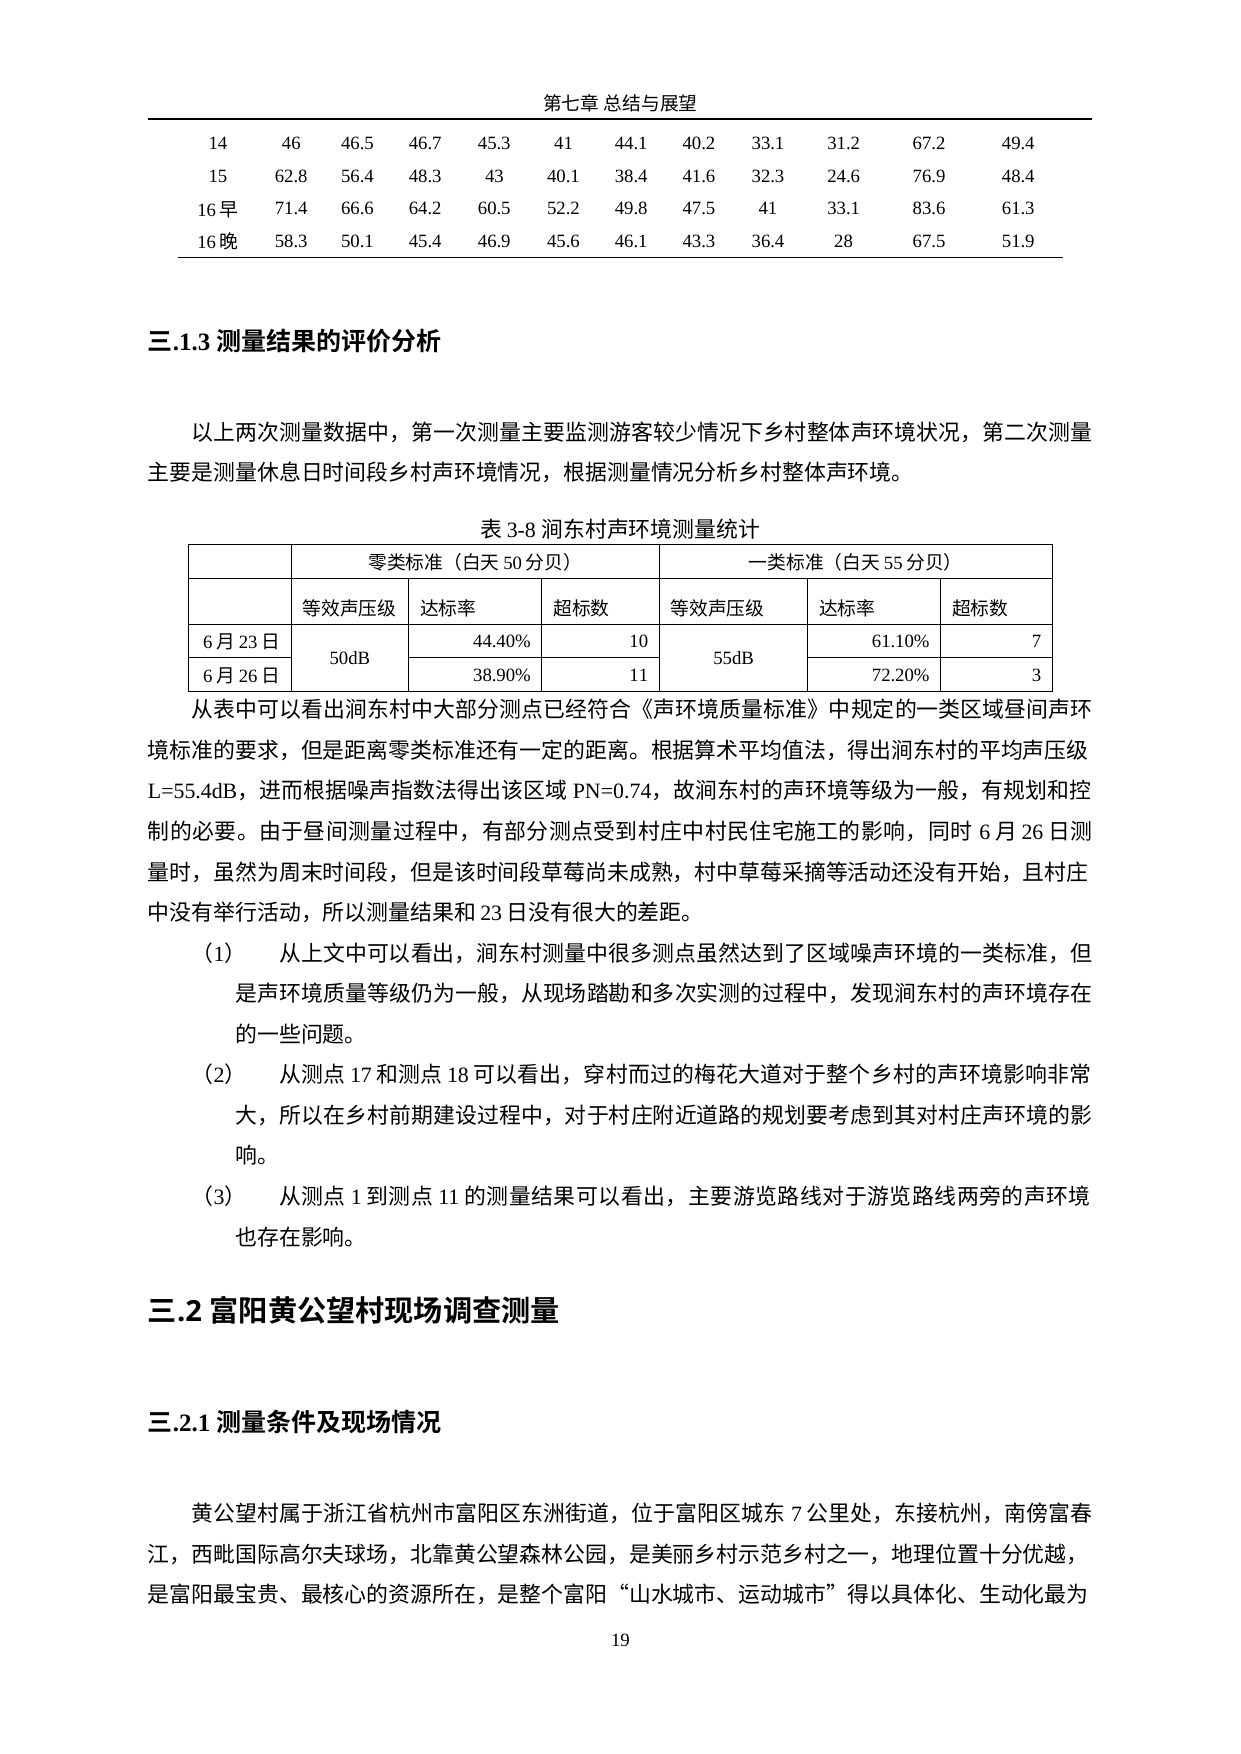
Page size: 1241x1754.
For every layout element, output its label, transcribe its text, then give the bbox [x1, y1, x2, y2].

table_cell 等效声压级 [292, 579, 408, 623]
table_cell 28 [802, 224, 884, 257]
table_cell 46.7 [390, 127, 459, 159]
text 表3-8 涧东村声环境测量统计 [148, 512, 1092, 544]
table_cell 46 [258, 127, 324, 159]
table_cell 71.4 [258, 192, 324, 224]
table_cell 62.8 [258, 159, 324, 192]
table_cell 36.4 [733, 224, 802, 257]
table_cell 40.2 [664, 127, 733, 159]
table_cell 等效声压级 [660, 579, 807, 623]
table_cell 15 [178, 159, 258, 192]
table_cell 3 [941, 658, 1052, 691]
table_cell 51.9 [973, 224, 1063, 257]
list 从测点17和测点18可以看出，穿村而过的梅花大道对于整个乡村的声环境影响非常大，所以在乡村前期建设过程中，对于村庄附近道路的规划要考虑到其对村庄声环境的影响。 [191, 1057, 1092, 1171]
table_cell 45.6 [529, 224, 598, 257]
table_cell 61.3 [973, 192, 1063, 224]
table_cell 43 [460, 159, 529, 192]
table_cell 14 [178, 127, 258, 159]
table_cell 47.5 [664, 192, 733, 224]
table_cell 达标率 [808, 579, 940, 623]
table_cell 48.4 [973, 159, 1063, 192]
table_cell 44.1 [598, 127, 664, 159]
table_cell 56.4 [324, 159, 390, 192]
table_cell 16晚 [178, 224, 258, 257]
table_cell 76.9 [884, 159, 973, 192]
table_cell 52.2 [529, 192, 598, 224]
table_cell 67.2 [884, 127, 973, 159]
table_cell 6月26日 [189, 658, 291, 691]
table_cell 33.1 [733, 127, 802, 159]
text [148, 1496, 1092, 1609]
table_cell 60.5 [460, 192, 529, 224]
table_cell 50dB [292, 625, 408, 691]
text 测量结果的评价分析 [148, 307, 1092, 372]
table_cell 43.3 [664, 224, 733, 257]
table_cell 58.3 [258, 224, 324, 257]
text 从表中可以看出涧东村中大部分测点已经符合《声环境质量标准》中规定的一类区域昼间声环境标准的要求，但是距离零类标准还有一定的距离。根据算术平均值法，得出涧东村的平均声压级L=55.4dB，进而根据噪声指数法得出该区域PN=0.74，故涧东村的声环境等级为一般，有规划和控制的必要。由于昼间测量过程中，有部分测点受到村庄中村民住宅施工的影响，同时6月26日测量时，虽然为周末时间段，但是该时间段草莓尚未成熟，村中草莓采摘等活动还没有开始，且村庄中没有举行活动，所以测量结果和23日没有很大的差距。 [148, 692, 1092, 927]
table_cell 64.2 [390, 192, 459, 224]
text 测量条件及现场情况 [148, 1388, 1092, 1453]
table_cell 超标数 [542, 579, 659, 623]
table_cell 50.1 [324, 224, 390, 257]
table_cell 55dB [660, 625, 807, 691]
table_cell 6月23日 [189, 625, 291, 657]
table_cell 超标数 [941, 579, 1052, 623]
table_cell 10 [542, 625, 659, 657]
table_cell 33.1 [802, 192, 884, 224]
table_cell 45.3 [460, 127, 529, 159]
table_header 零类标准（白天50分贝） [292, 545, 659, 578]
table_header [189, 545, 291, 578]
table_cell 38.90% [409, 658, 541, 691]
table_cell 达标率 [409, 579, 541, 623]
list 从上文中可以看出，涧东村测量中很多测点虽然达到了区域噪声环境的一类标准，但是声环境质量等级仍为一般，从现场踏勘和多次实测的过程中，发现涧东村的声环境存在的一些问题。 [191, 935, 1092, 1049]
table_cell 61.10% [808, 625, 940, 657]
table_cell 49.8 [598, 192, 664, 224]
text 以上两次测量数据中，第一次测量主要监测游客较少情况下乡村整体声环境状况，第二次测量主要是测量休息日时间段乡村声环境情况，根据测量情况分析乡村整体声环境。 [148, 414, 1092, 487]
table_cell 46.1 [598, 224, 664, 257]
table_cell 49.4 [973, 127, 1063, 159]
table_cell 41 [733, 192, 802, 224]
table_cell 83.6 [884, 192, 973, 224]
table_cell 40.1 [529, 159, 598, 192]
table_cell 11 [542, 658, 659, 691]
table_cell 44.40% [409, 625, 541, 657]
table_cell 31.2 [802, 127, 884, 159]
table_header 一类标准（白天55分贝） [660, 545, 1052, 578]
table_cell 66.6 [324, 192, 390, 224]
table_cell 32.3 [733, 159, 802, 192]
table_cell 24.6 [802, 159, 884, 192]
table_cell 72.20% [808, 658, 940, 691]
table_cell 38.4 [598, 159, 664, 192]
table_cell 67.5 [884, 224, 973, 257]
table_cell 41 [529, 127, 598, 159]
table_cell 7 [941, 625, 1052, 657]
table_cell 16早 [178, 192, 258, 224]
table_cell 48.3 [390, 159, 459, 192]
text 富阳黄公望村现场调查测量 [148, 1276, 1092, 1341]
table_cell [189, 579, 291, 623]
table_cell 46.5 [324, 127, 390, 159]
table_cell 41.6 [664, 159, 733, 192]
list 从测点1到测点11的测量结果可以看出，主要游览路线对于游览路线两旁的声环境也存在影响。 [191, 1178, 1092, 1252]
table_cell 45.4 [390, 224, 459, 257]
table_cell 46.9 [460, 224, 529, 257]
